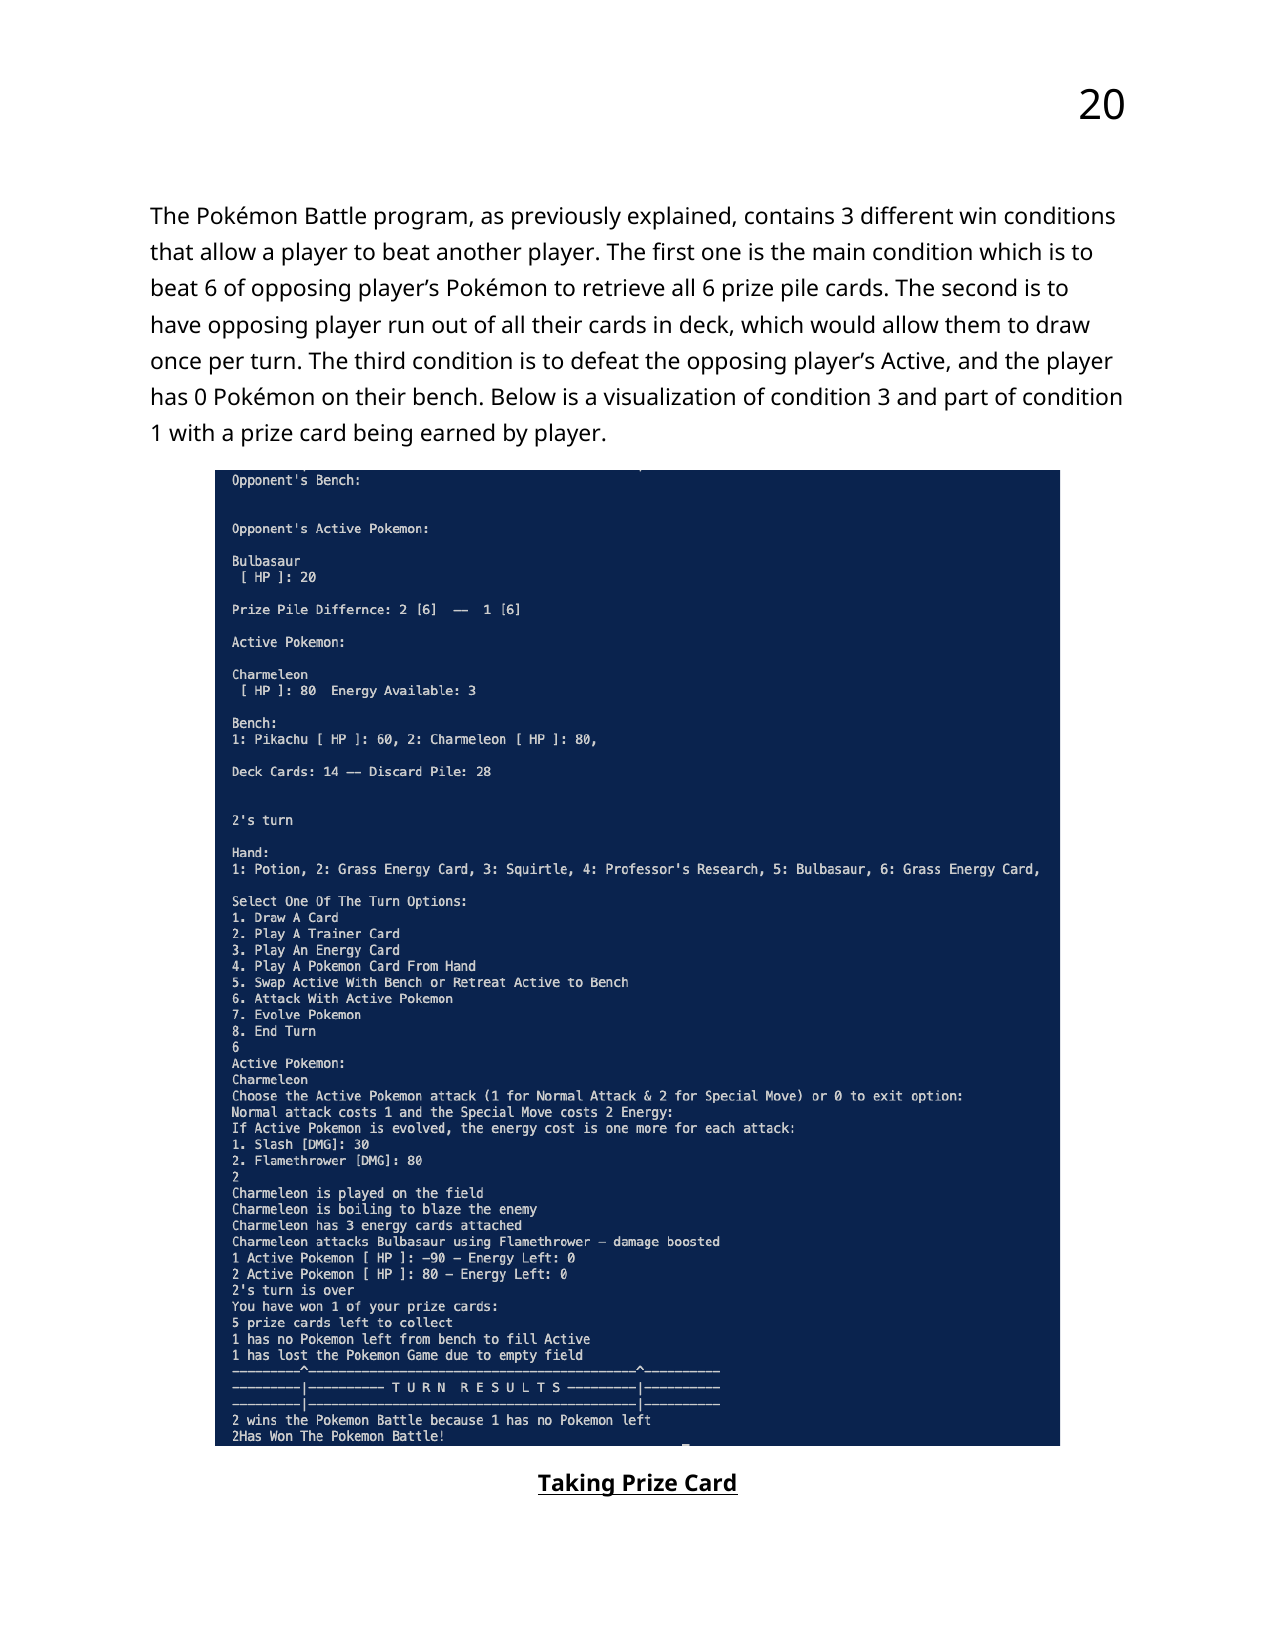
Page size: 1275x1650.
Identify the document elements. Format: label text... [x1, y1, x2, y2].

text The Pokémon Battle program, as previously explained, contains 3 different win conditions that allow a player to beat another player. The first one is the main condition which is to beat 6 of opposing player’s Pokémon to retrieve all 6 prize pile cards. The second is to have opposing player run out of all their cards in deck, which would allow them to draw once per turn. The third condition is to defeat the opposing player’s Active, and the player has 0 Pokémon on their bench. Below is a visualization of condition 3 and part of condition 1 with a prize card being earned by player. [150, 200, 1125, 449]
text Taking Prize Card [150, 1467, 1125, 1499]
